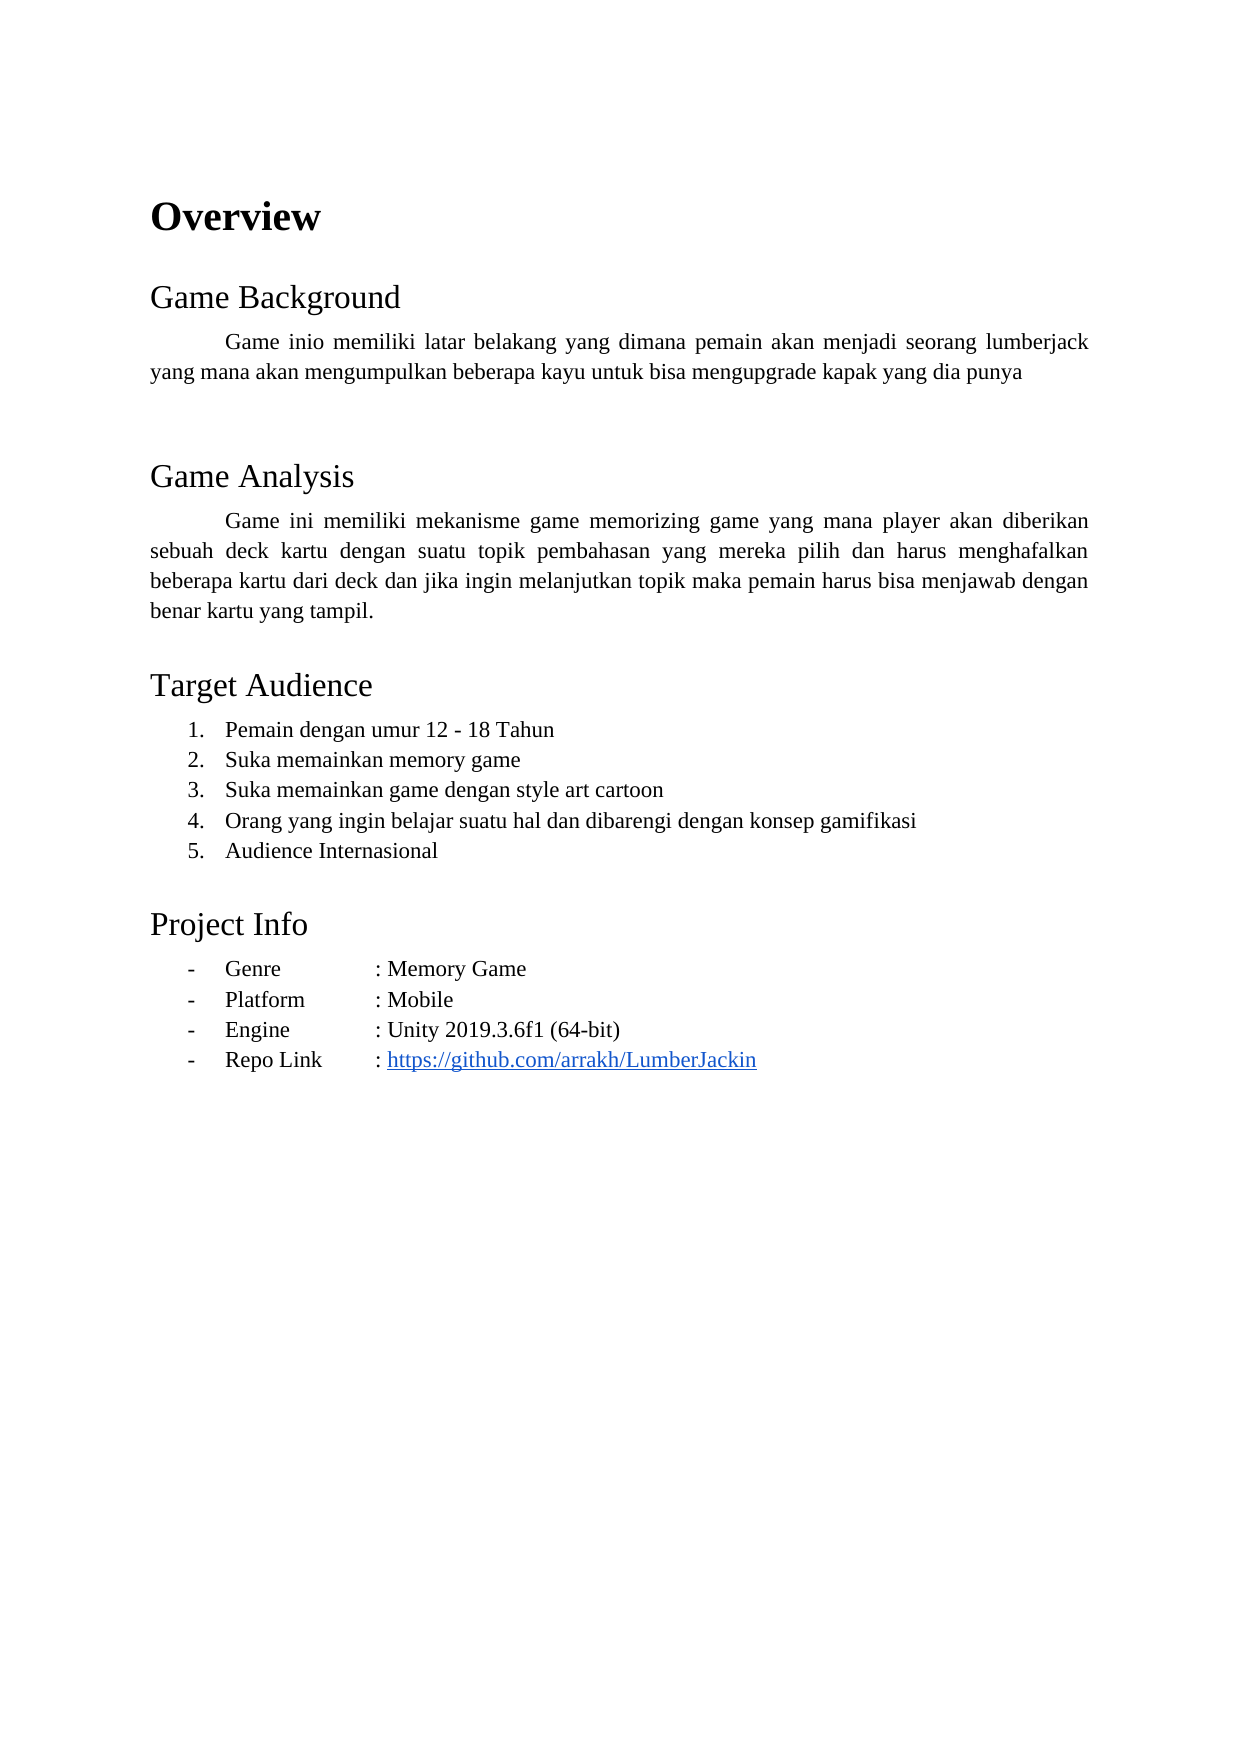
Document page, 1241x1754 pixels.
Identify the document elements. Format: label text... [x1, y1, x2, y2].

list Platform : Mobile [187, 986, 1090, 1012]
list Suka memainkan memory game [187, 746, 1090, 773]
text Game ini memiliki mekanisme game memorizing game yang mana player akan diberikan sebuah deck kartu dengan suatu topik pembahasan yang mereka pilih dan harus menghafalkan beberapa kartu dari deck dan jika ingin melanjutkan topik maka pemain harus bisa menjawab dengan benar kartu yang tampil. [150, 507, 1090, 624]
subtitle Game Background [150, 277, 1090, 315]
text Game inio memiliki latar belakang yang dimana pemain akan menjadi seorang lumberjack yang mana akan mengumpulkan beberapa kayu untuk bisa mengupgrade kapak yang dia punya [150, 328, 1090, 384]
list Pemain dengan umur 12 - 18 Tahun [187, 716, 1090, 742]
subtitle Game Analysis [150, 456, 1090, 494]
list Audience Internasional [187, 837, 1090, 863]
list Genre : Memory Game [187, 955, 1090, 982]
list Repo Link : https://github.com/arrakh/LumberJackin [187, 1046, 1090, 1072]
subtitle Target Audience [150, 665, 1090, 703]
list Orang yang ingin belajar suatu hal dan dibarengi dengan konsep gamifikasi [187, 807, 1090, 833]
list Suka memainkan game dengan style art cartoon [187, 776, 1090, 803]
subtitle Project Info [150, 904, 1090, 943]
list Engine : Unity 2019.3.6f1 (64-bit) [187, 1016, 1090, 1042]
subtitle Overview [150, 192, 1090, 239]
